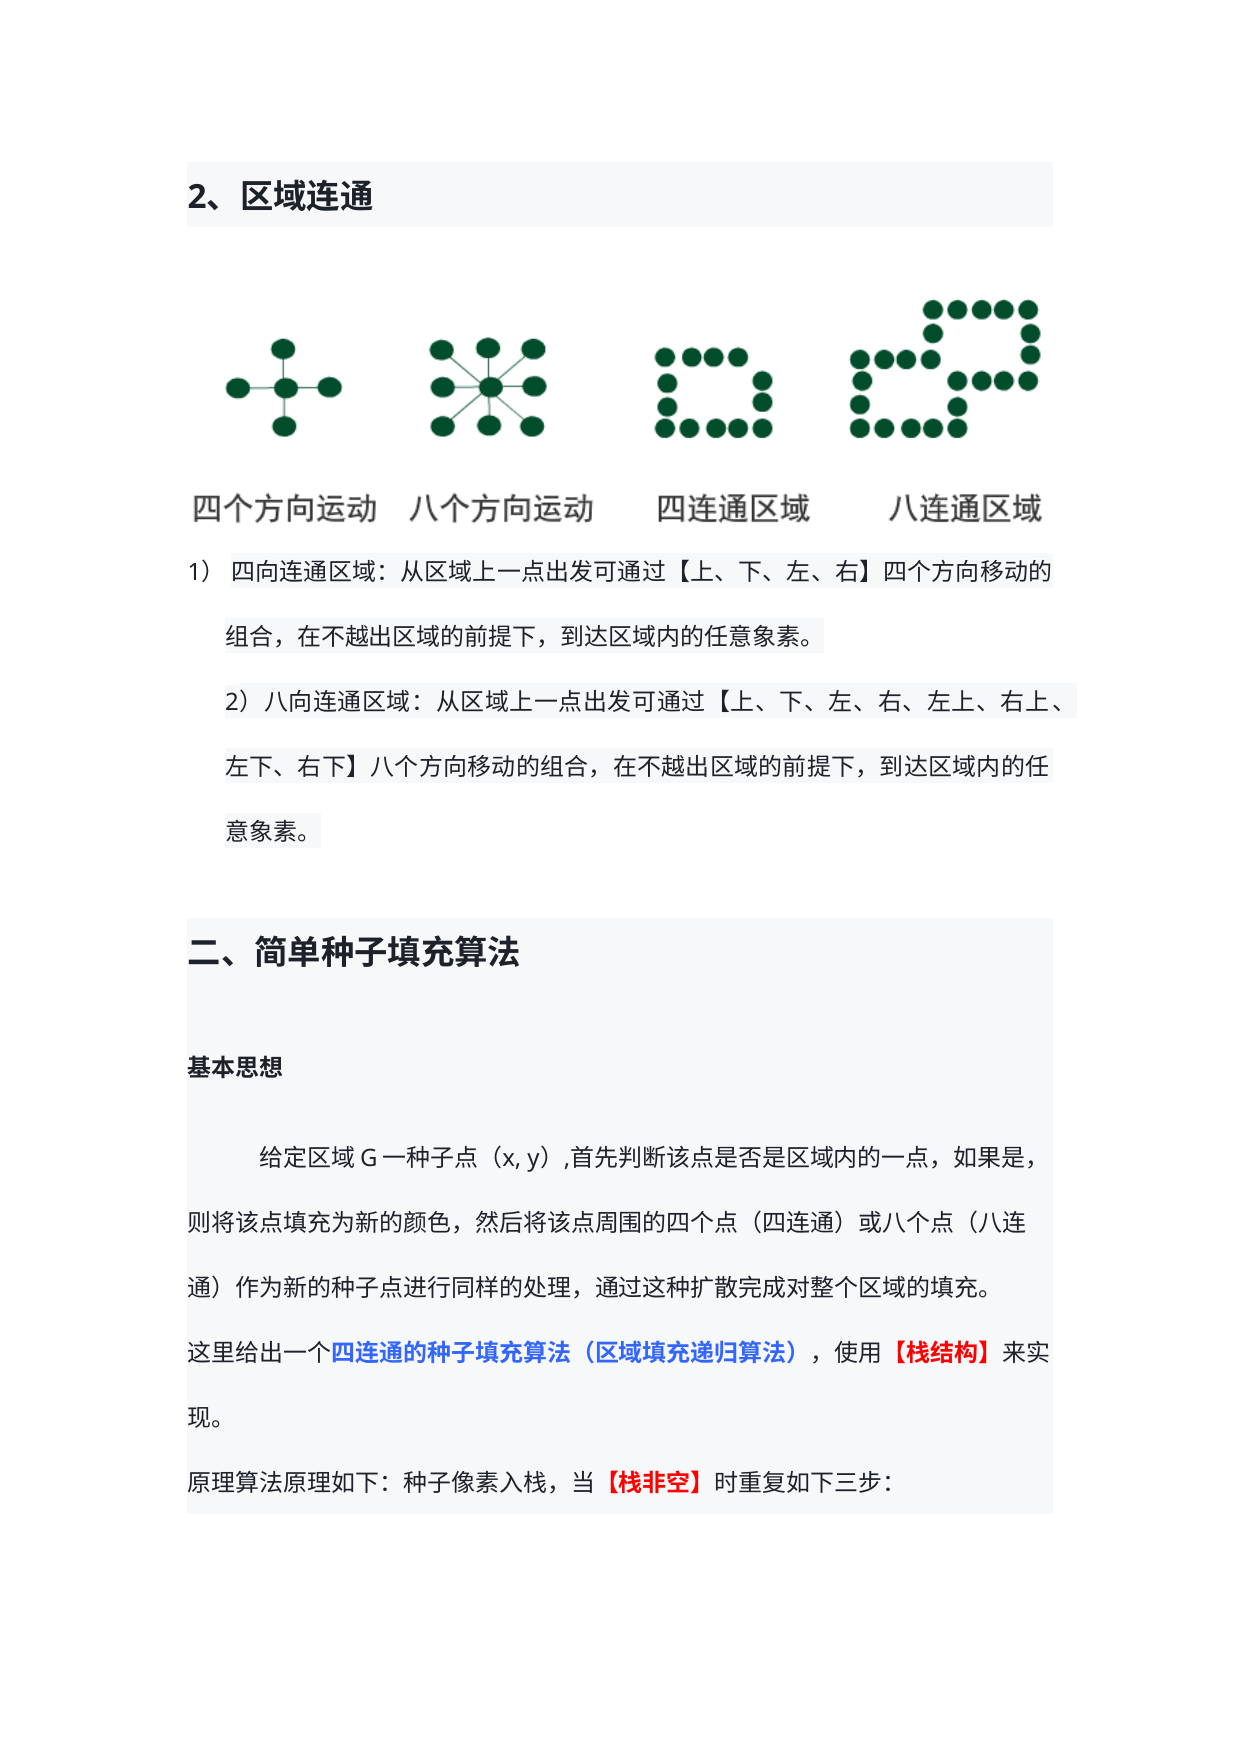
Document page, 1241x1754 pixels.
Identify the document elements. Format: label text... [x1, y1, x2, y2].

text 这里给出一个四连通的种子填充算法（区域填充递归算法），使用【栈结构】来实现。 原理算法原理如下：种子像素入栈，当【栈非空】时重复如下三步： [187, 1319, 1053, 1514]
subtitle 2、区域连通 [187, 162, 1053, 227]
subtitle 基本思想 [187, 1033, 1053, 1098]
subtitle 二、简单种子填充算法 [187, 918, 1053, 983]
picture [187, 277, 1053, 529]
text 给定区域G一种子点（x, y）,首先判断该点是否是区域内的一点，如果是，则将该点填充为新的颜色，然后将该点周围的四个点（四连通）或八个点（八连通）作为新的种子点进行同样的处理，通过这种扩散完成对整个区域的填充。 [187, 1124, 1053, 1319]
list 四向连通区域：从区域上一点出发可通过【上、下、左、右】四个方向移动的组合，在不越出区域的前提下，到达区域内的任意象素。 2）八向连通区域：从区域上一点出发可通过【上、下、左、右、左上、右上、左下、右下】八个方向移动的组合，在不越出区域的前提下，到达区域内的任意象素。 [187, 538, 1053, 863]
